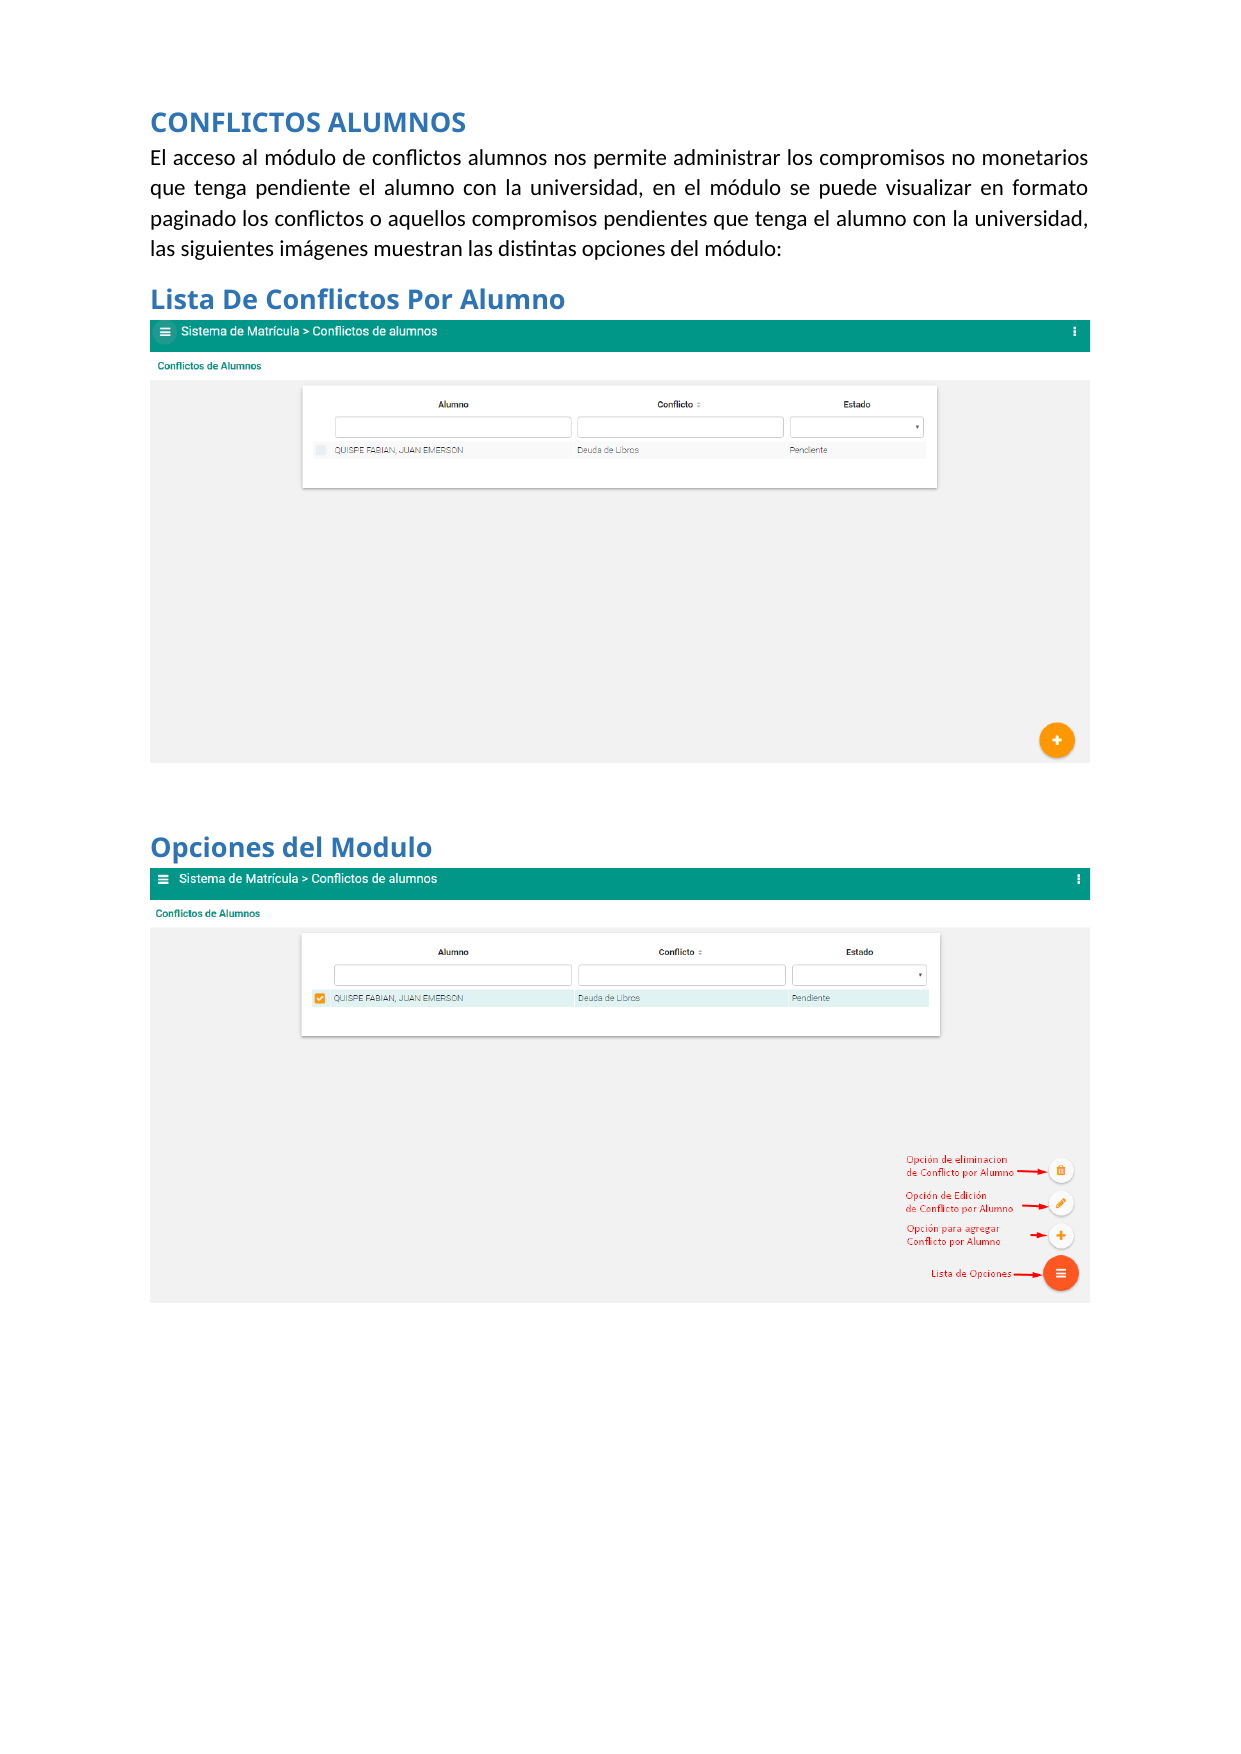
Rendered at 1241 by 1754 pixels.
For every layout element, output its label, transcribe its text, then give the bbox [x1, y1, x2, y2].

text El acceso al módulo de conflictos alumnos nos permite administrar los compromisos no monetarios que tenga pendiente el alumno con la universidad, en el módulo se puede visualizar en formato paginado los conflictos o aquellos compromisos pendientes que tenga el alumno con la universidad, las siguientes imágenes muestran las distintas opciones del módulo: [150, 143, 1090, 262]
subtitle Opciones del Modulo [150, 828, 1090, 865]
subtitle Lista De Conflictos Por Alumno [150, 281, 1090, 318]
picture [150, 320, 1091, 763]
subtitle CONFLICTOS ALUMNOS [150, 103, 1090, 140]
picture [150, 868, 1091, 1303]
